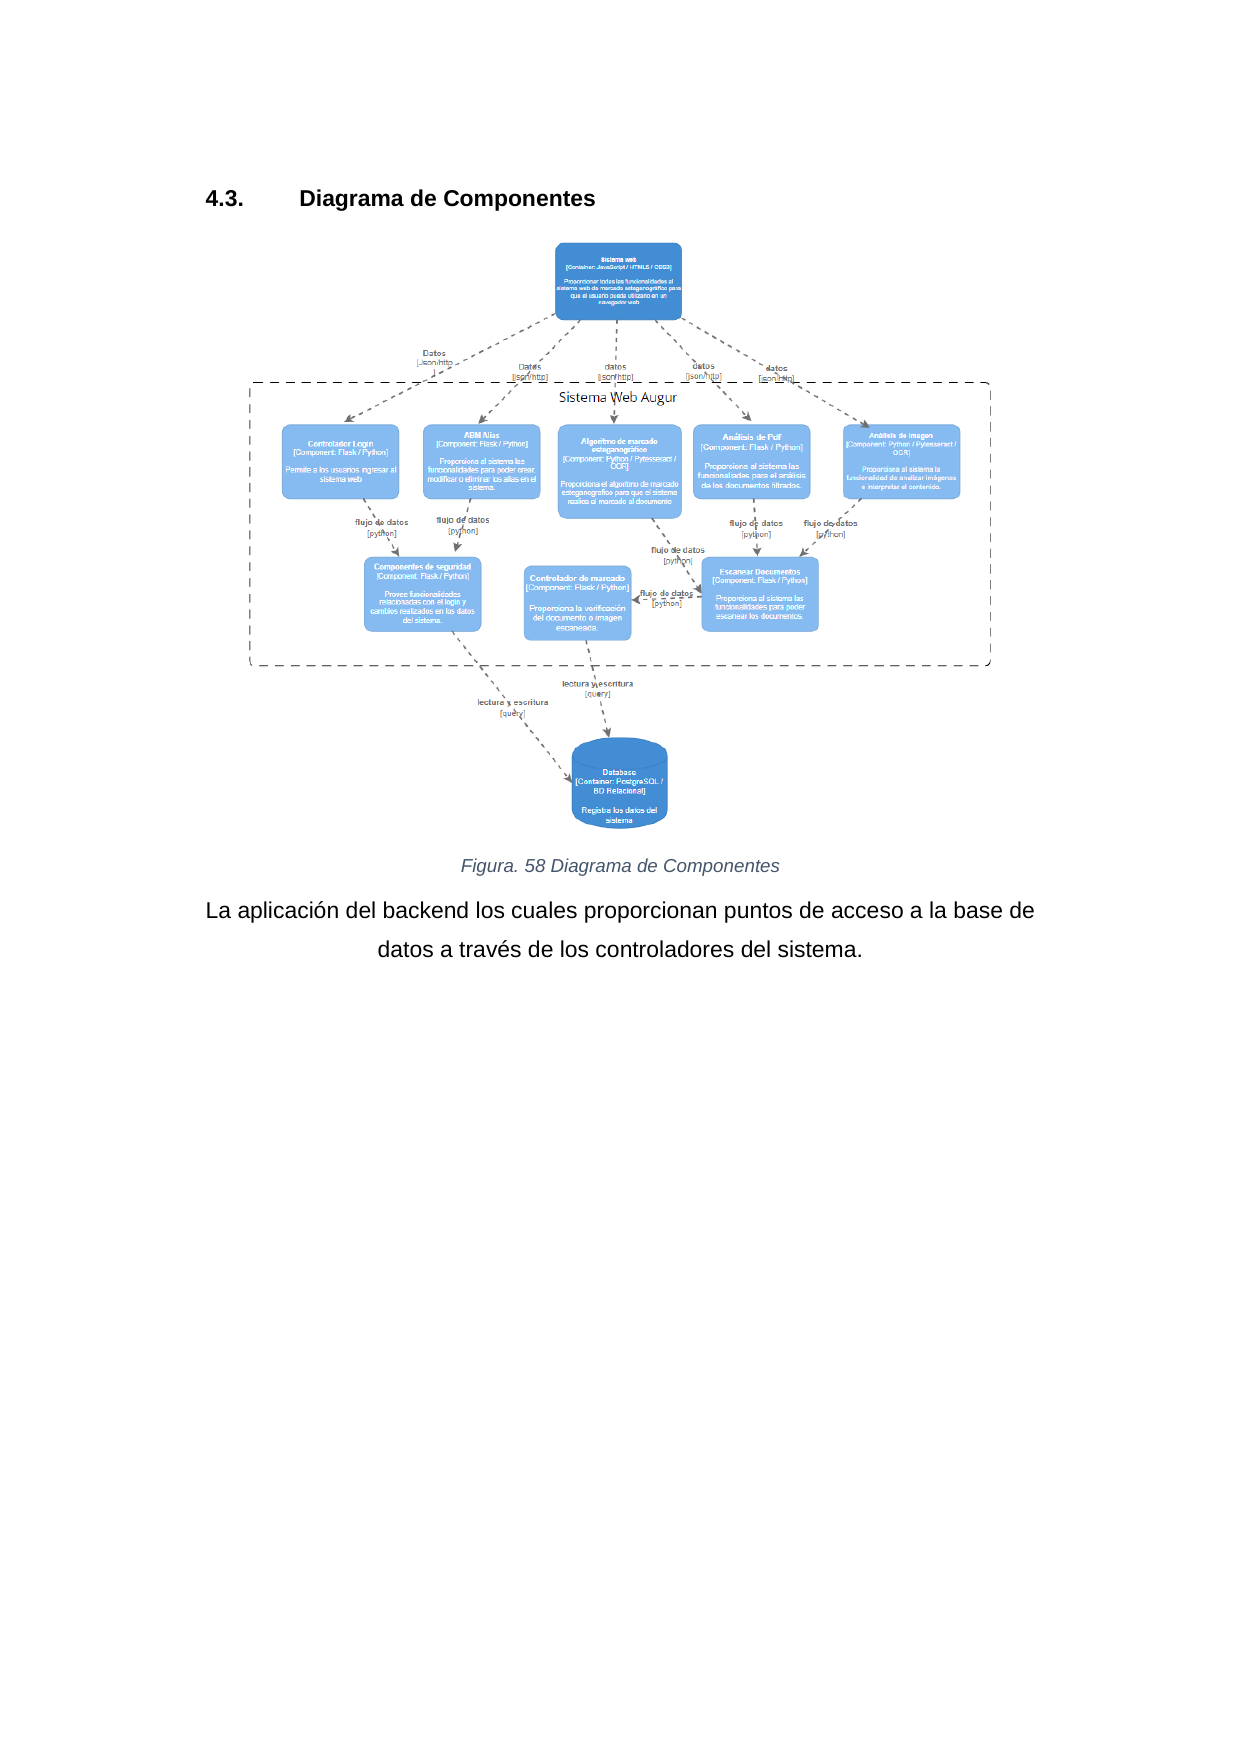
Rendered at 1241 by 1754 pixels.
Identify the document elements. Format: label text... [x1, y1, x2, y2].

picture [210, 232, 1030, 855]
subtitle Diagrama de Componentes [205, 185, 1063, 211]
text La aplicación del backend los cuales proporcionan puntos de acceso a la base de datos a través de los controladores del sistema. [177, 897, 1063, 963]
